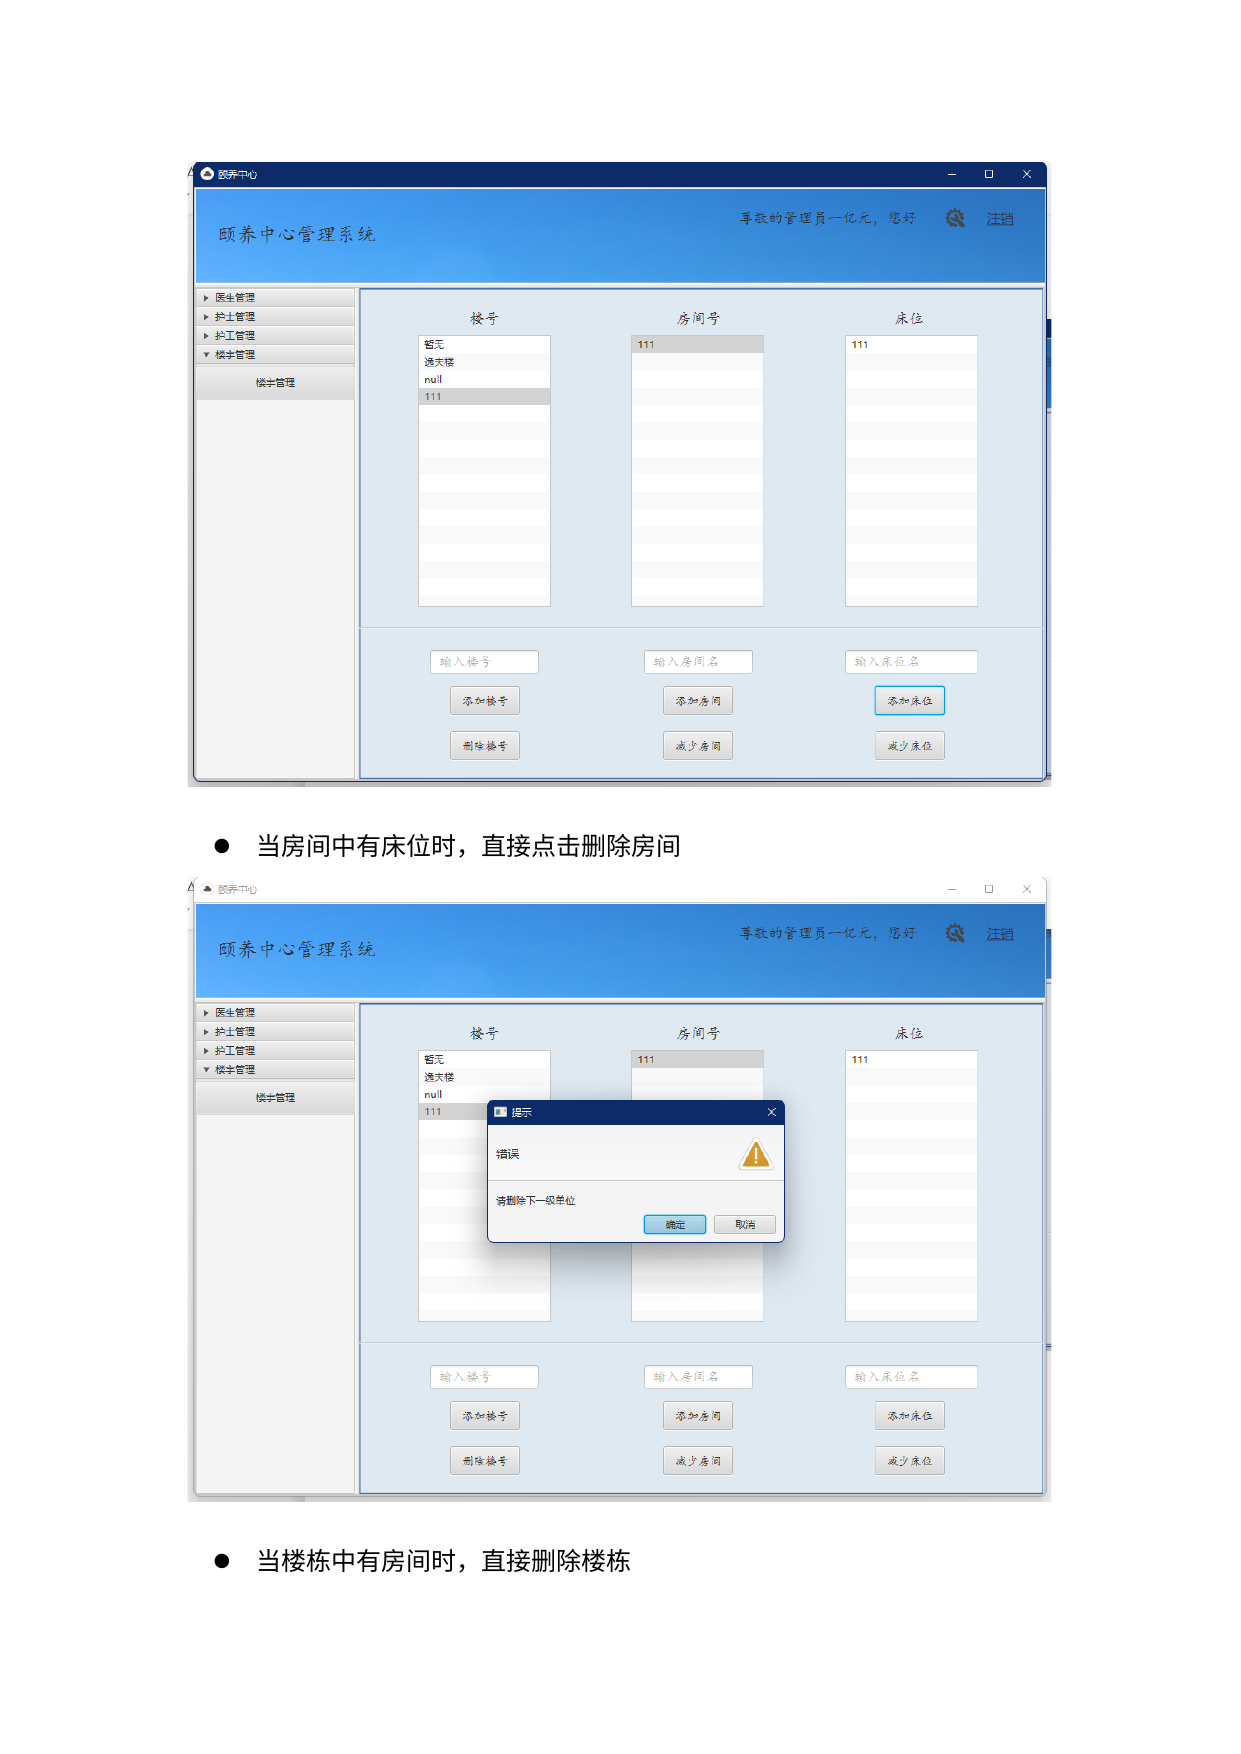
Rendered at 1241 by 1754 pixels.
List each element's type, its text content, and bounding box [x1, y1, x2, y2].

list 当楼栋中有房间时，直接删除楼栋 [212, 1527, 1053, 1592]
list 当房间中有床位时，直接点击删除房间 [212, 812, 1053, 877]
picture [187, 877, 1052, 1502]
picture [187, 162, 1052, 787]
